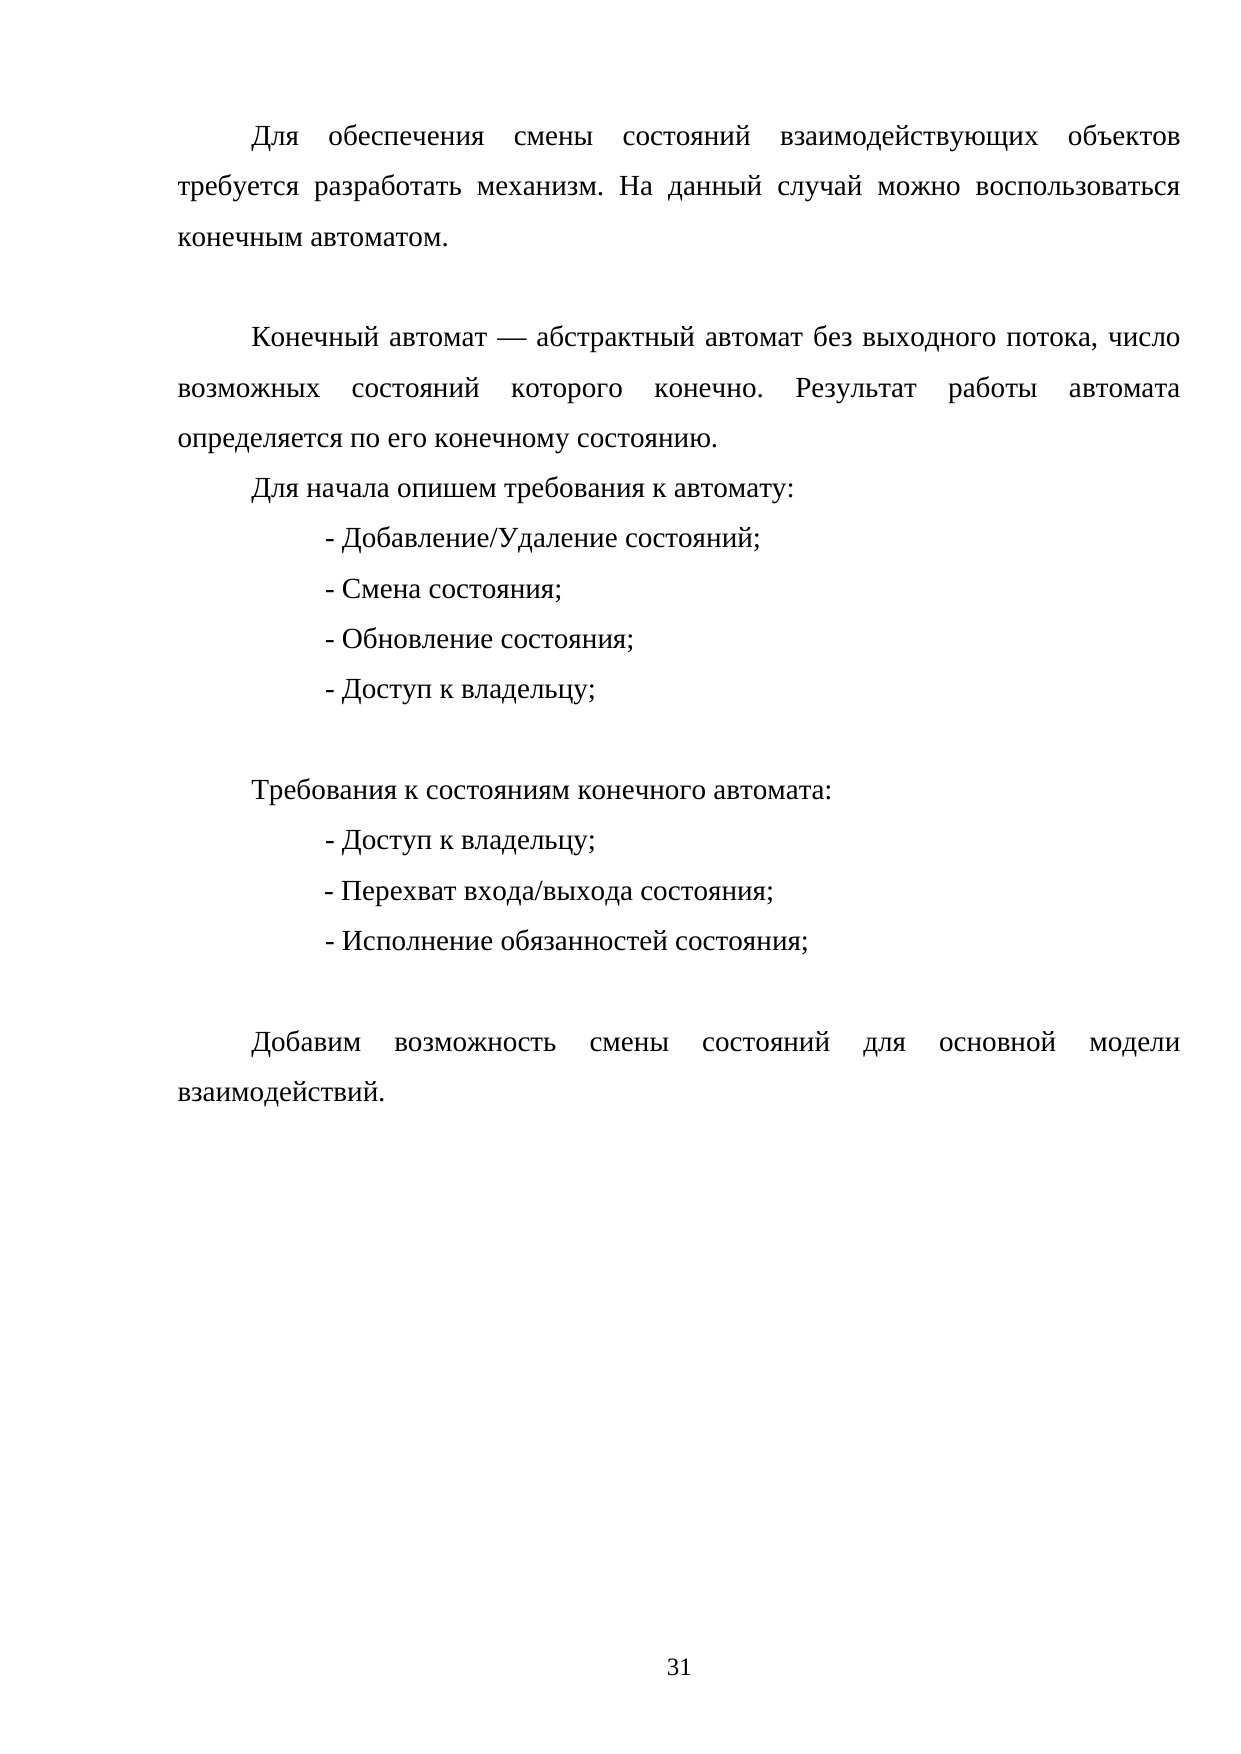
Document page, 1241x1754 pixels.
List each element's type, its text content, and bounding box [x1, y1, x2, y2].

text Для начала опишем требования к автомату: [177, 470, 1181, 504]
text Добавим возможность смены состояний для основной модели взаимодействий. [177, 1024, 1181, 1108]
text - Доступ к владельцу; [177, 672, 1181, 705]
text Для обеспечения смены состояний взаимодействующих объектов требуется разработать механизм. На данный случай можно воспользоваться конечным автоматом. [177, 118, 1181, 252]
text - Добавление/Удаление состояний; [177, 521, 1181, 554]
text - Смена состояния; [177, 571, 1181, 604]
text Требования к состояниям конечного автомата: [177, 772, 1181, 806]
text - Доступ к владельцу; [177, 822, 1181, 856]
text - Обновление состояния; [177, 621, 1181, 655]
text - Исполнение обязанностей состояния; [177, 923, 1181, 957]
text - Перехват входа/выхода состояния; [177, 873, 1181, 906]
text Конечный автомат — абстрактный автомат без выходного потока, число возможных состояний которого конечно. Результат работы автомата определяется по его конечному состоянию. [177, 319, 1181, 453]
